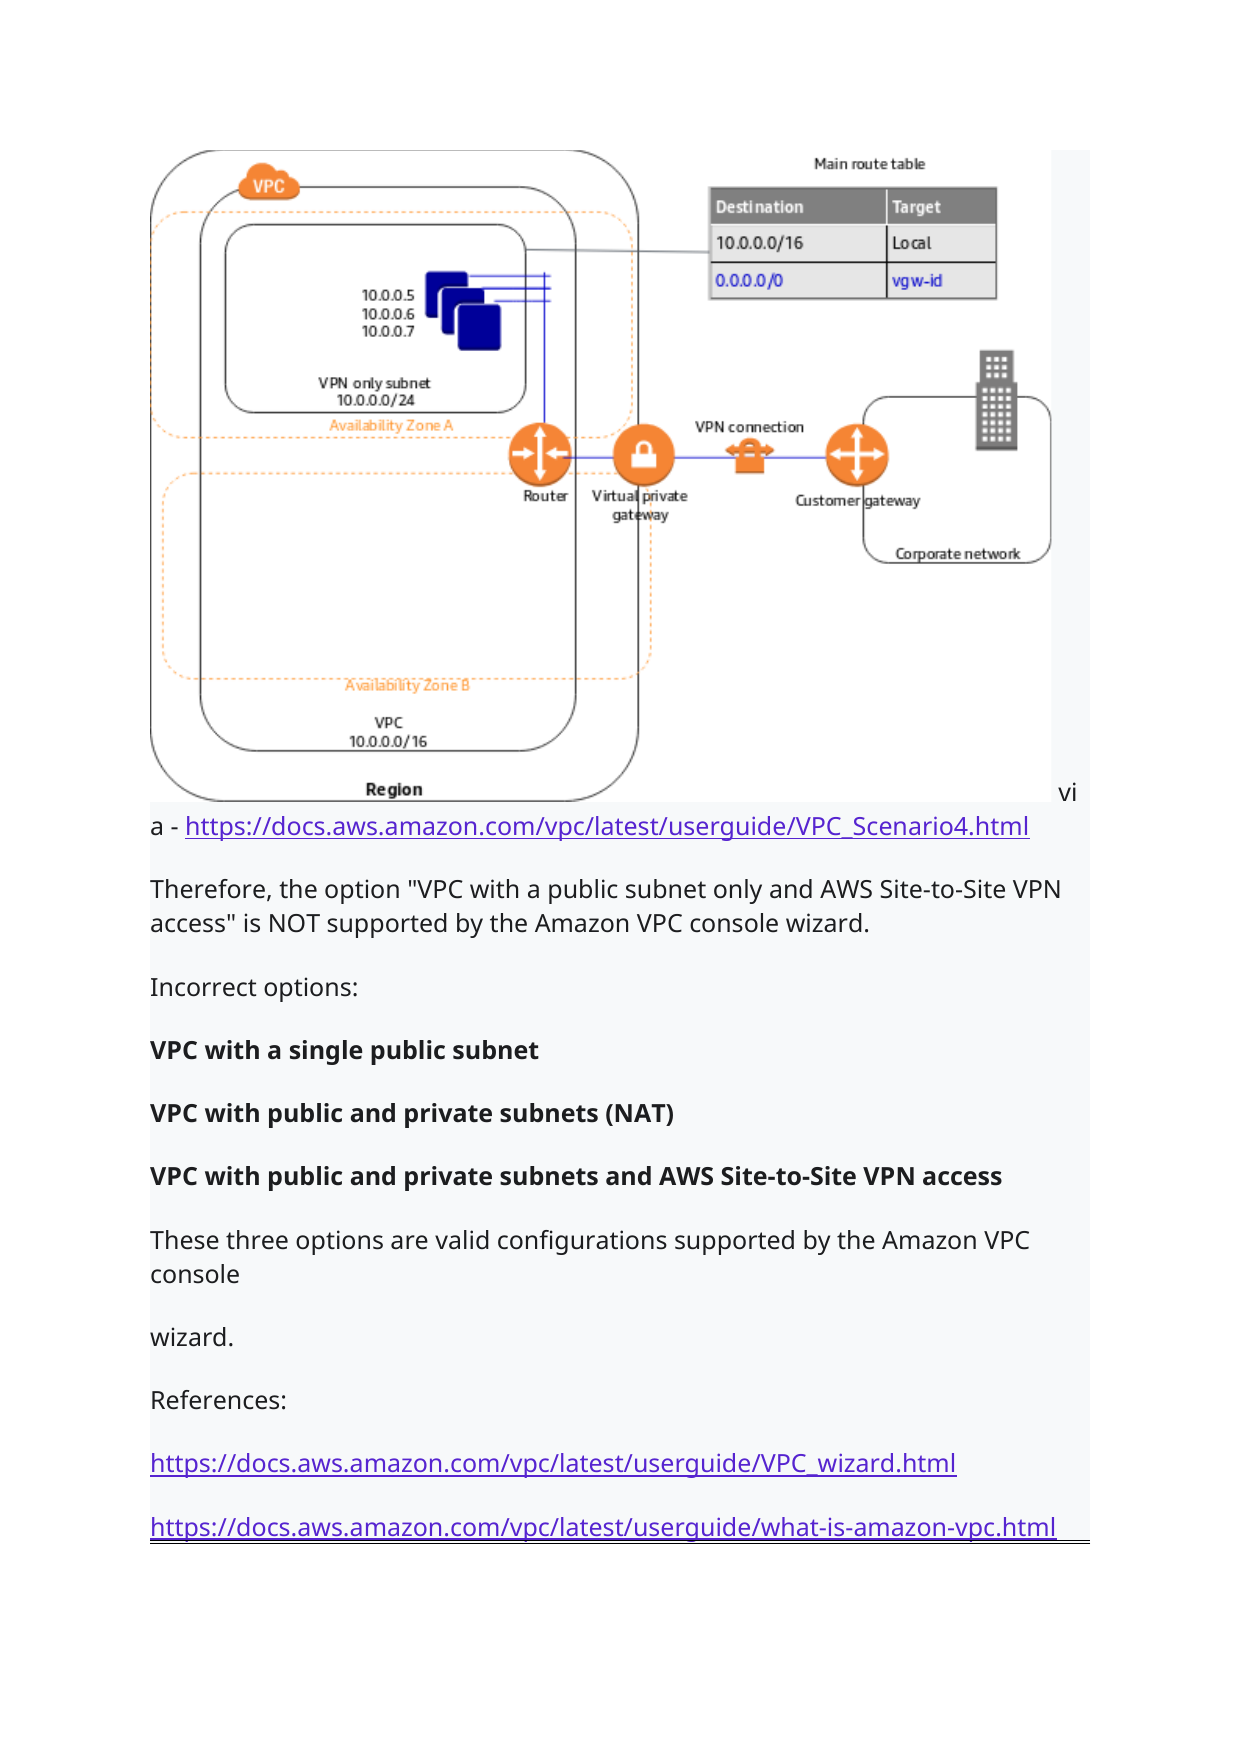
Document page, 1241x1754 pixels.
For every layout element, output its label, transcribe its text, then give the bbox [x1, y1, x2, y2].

text Incorrect options: [150, 969, 1090, 1003]
text References: [150, 1383, 1090, 1417]
text https://docs.aws.amazon.com/vpc/latest/userguide/VPC_wizard.html [150, 1446, 1090, 1480]
text Therefore, the option "VPC with a public subnet only and AWS Site-to-Site VPN access" is NOT supported by the Amazon VPC console wizard. [150, 872, 1090, 940]
text https://docs.aws.amazon.com/vpc/latest/userguide/what-is-amazon-vpc.html [150, 1509, 1090, 1540]
text VPC with a single public subnet [150, 1033, 1090, 1067]
picture [150, 150, 1052, 802]
text wizard. [150, 1319, 1090, 1354]
text VPC with public and private subnets (NAT) [150, 1096, 1090, 1130]
text VPC with public and private subnets and AWS Site-to-Site VPN access [150, 1159, 1090, 1193]
text These three options are valid configurations supported by the Amazon VPC console [150, 1222, 1090, 1290]
